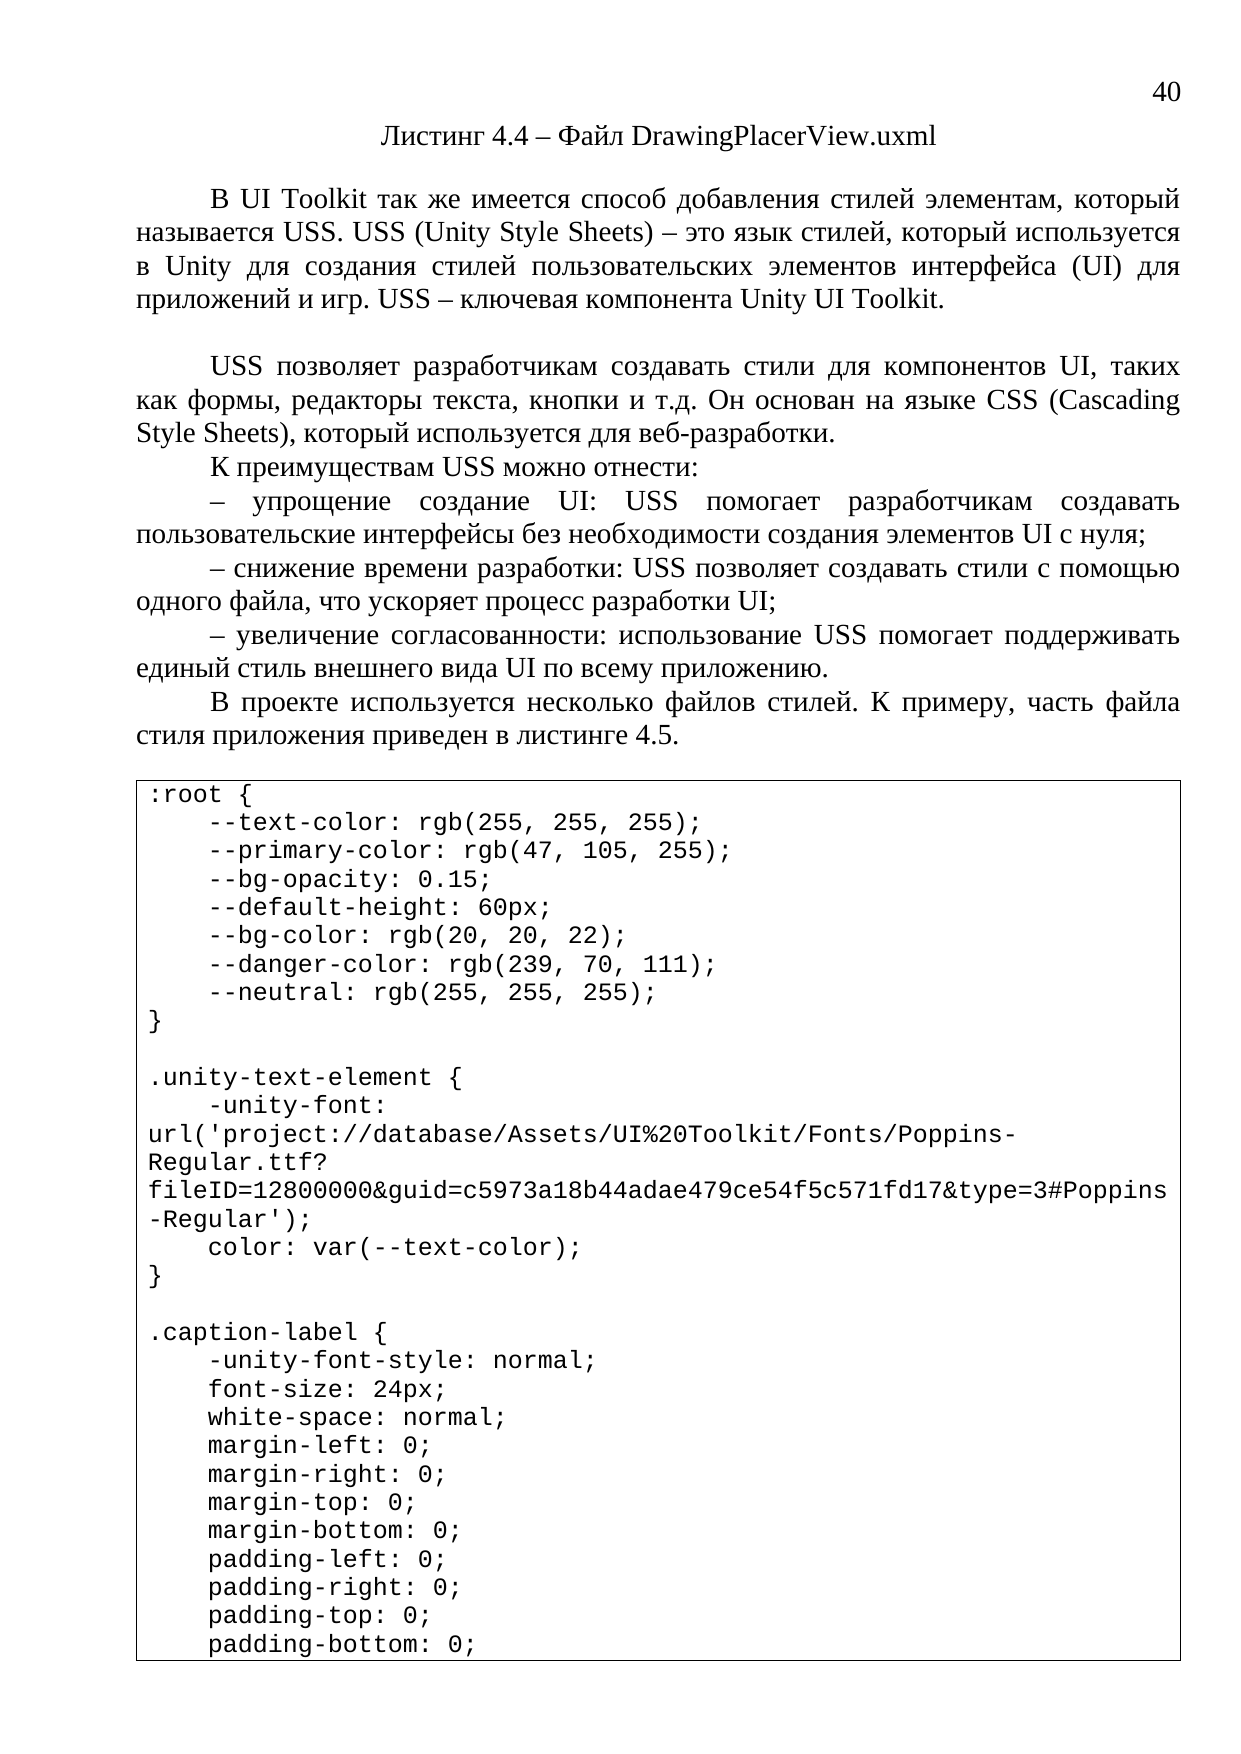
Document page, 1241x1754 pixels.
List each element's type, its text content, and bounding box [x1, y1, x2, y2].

text USS позволяет разработчикам создавать стили для компонентов UI, таких как формы, редакторы текста, кнопки и т.д. Он основан на языке CSS (Cascading Style Sheets), который используется для веб-разработки. [136, 348, 1181, 449]
text В проекте используется несколько файлов стилей. К примеру, часть файла стиля приложения приведен в листинге 4.5. [136, 684, 1181, 751]
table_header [137, 781, 1180, 1659]
text К преимуществам USS можно отнести: [136, 449, 1181, 483]
text Листинг 4.4 – Файл DrawingPlacerView.uxml [136, 118, 1181, 152]
text – снижение времени разработки: USS позволяет создавать стили с помощью одного файла, что ускоряет процесс разработки UI; [136, 550, 1181, 617]
text – упрощение создание UI: USS помогает разработчикам создавать пользовательские интерфейсы без необходимости создания элементов UI с нуля; [136, 483, 1181, 550]
text В UI Toolkit так же имеется способ добавления стилей элементам, который называется USS. USS (Unity Style Sheets) – это язык стилей, который используется в Unity для создания стилей пользовательских элементов интерфейса (UI) для приложений и игр. USS – ключевая компонента Unity UI Toolkit. [136, 181, 1181, 315]
text – увеличение согласованности: использование USS помогает поддерживать единый стиль внешнего вида UI по всему приложению. [136, 617, 1181, 684]
